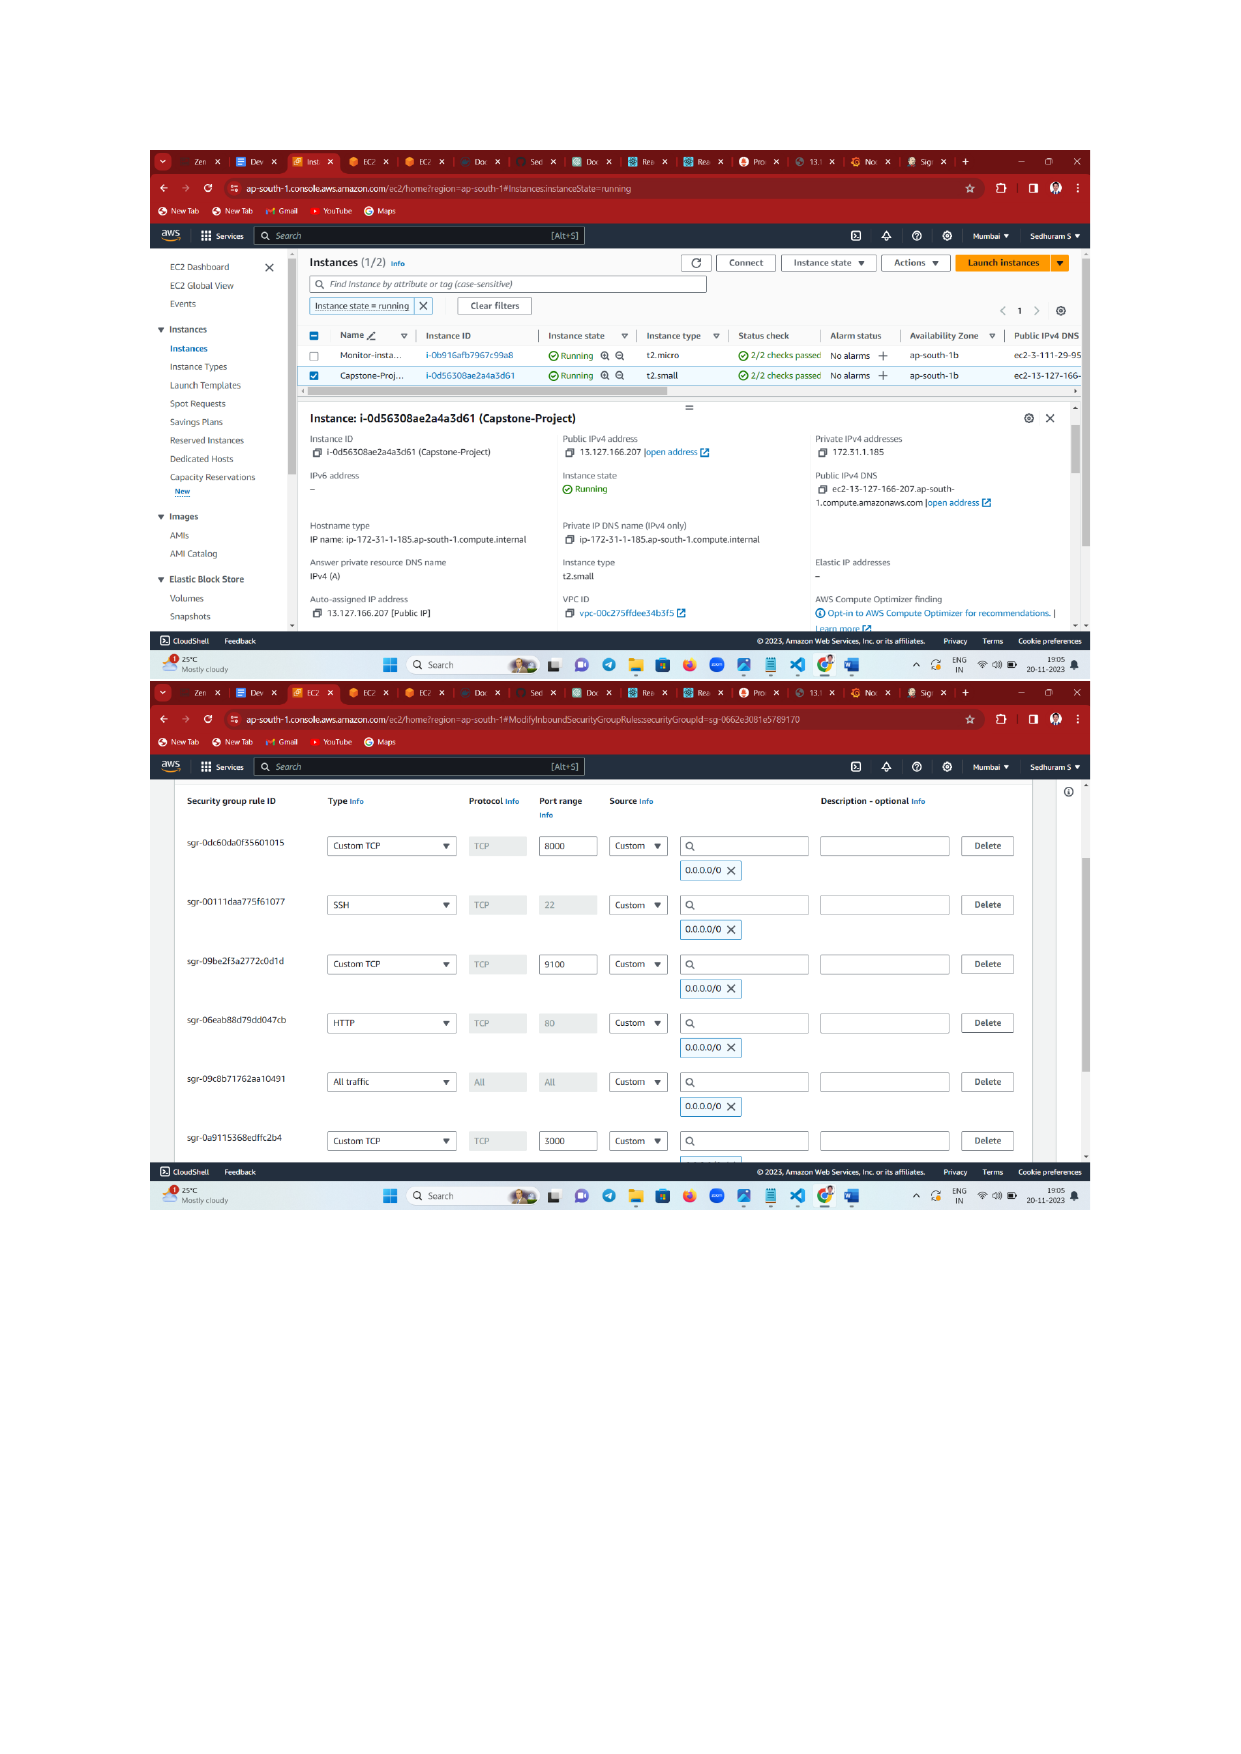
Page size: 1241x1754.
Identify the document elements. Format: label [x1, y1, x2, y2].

picture [150, 681, 1091, 1210]
picture [150, 150, 1091, 679]
